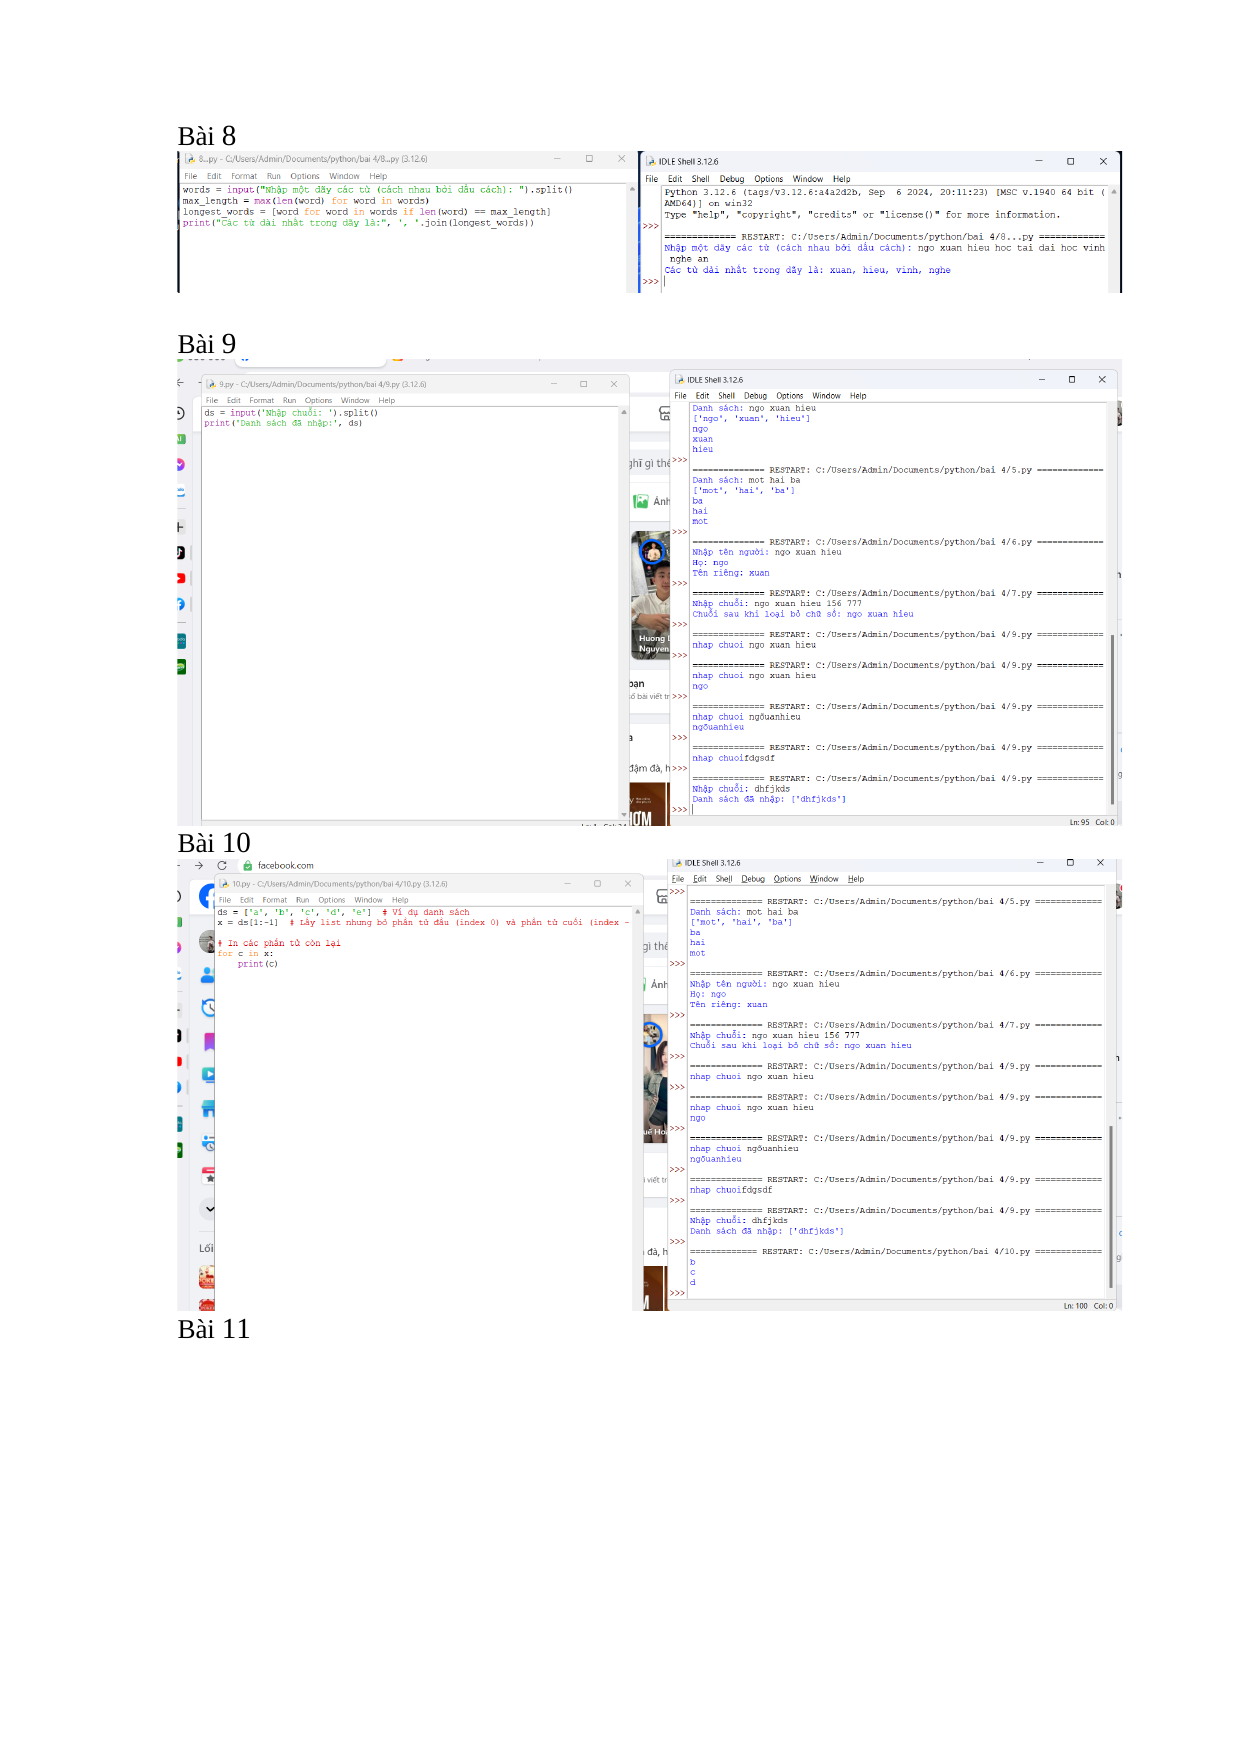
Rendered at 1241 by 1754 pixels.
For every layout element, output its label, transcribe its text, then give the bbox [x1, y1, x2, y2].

picture [177, 859, 1123, 1311]
text Bài 8 [177, 118, 1122, 151]
text Bài 10 [177, 826, 1122, 859]
text Bài 9 [177, 326, 1122, 359]
picture [177, 151, 1123, 293]
text Bài 11 [177, 1311, 1122, 1344]
picture [177, 359, 1123, 826]
